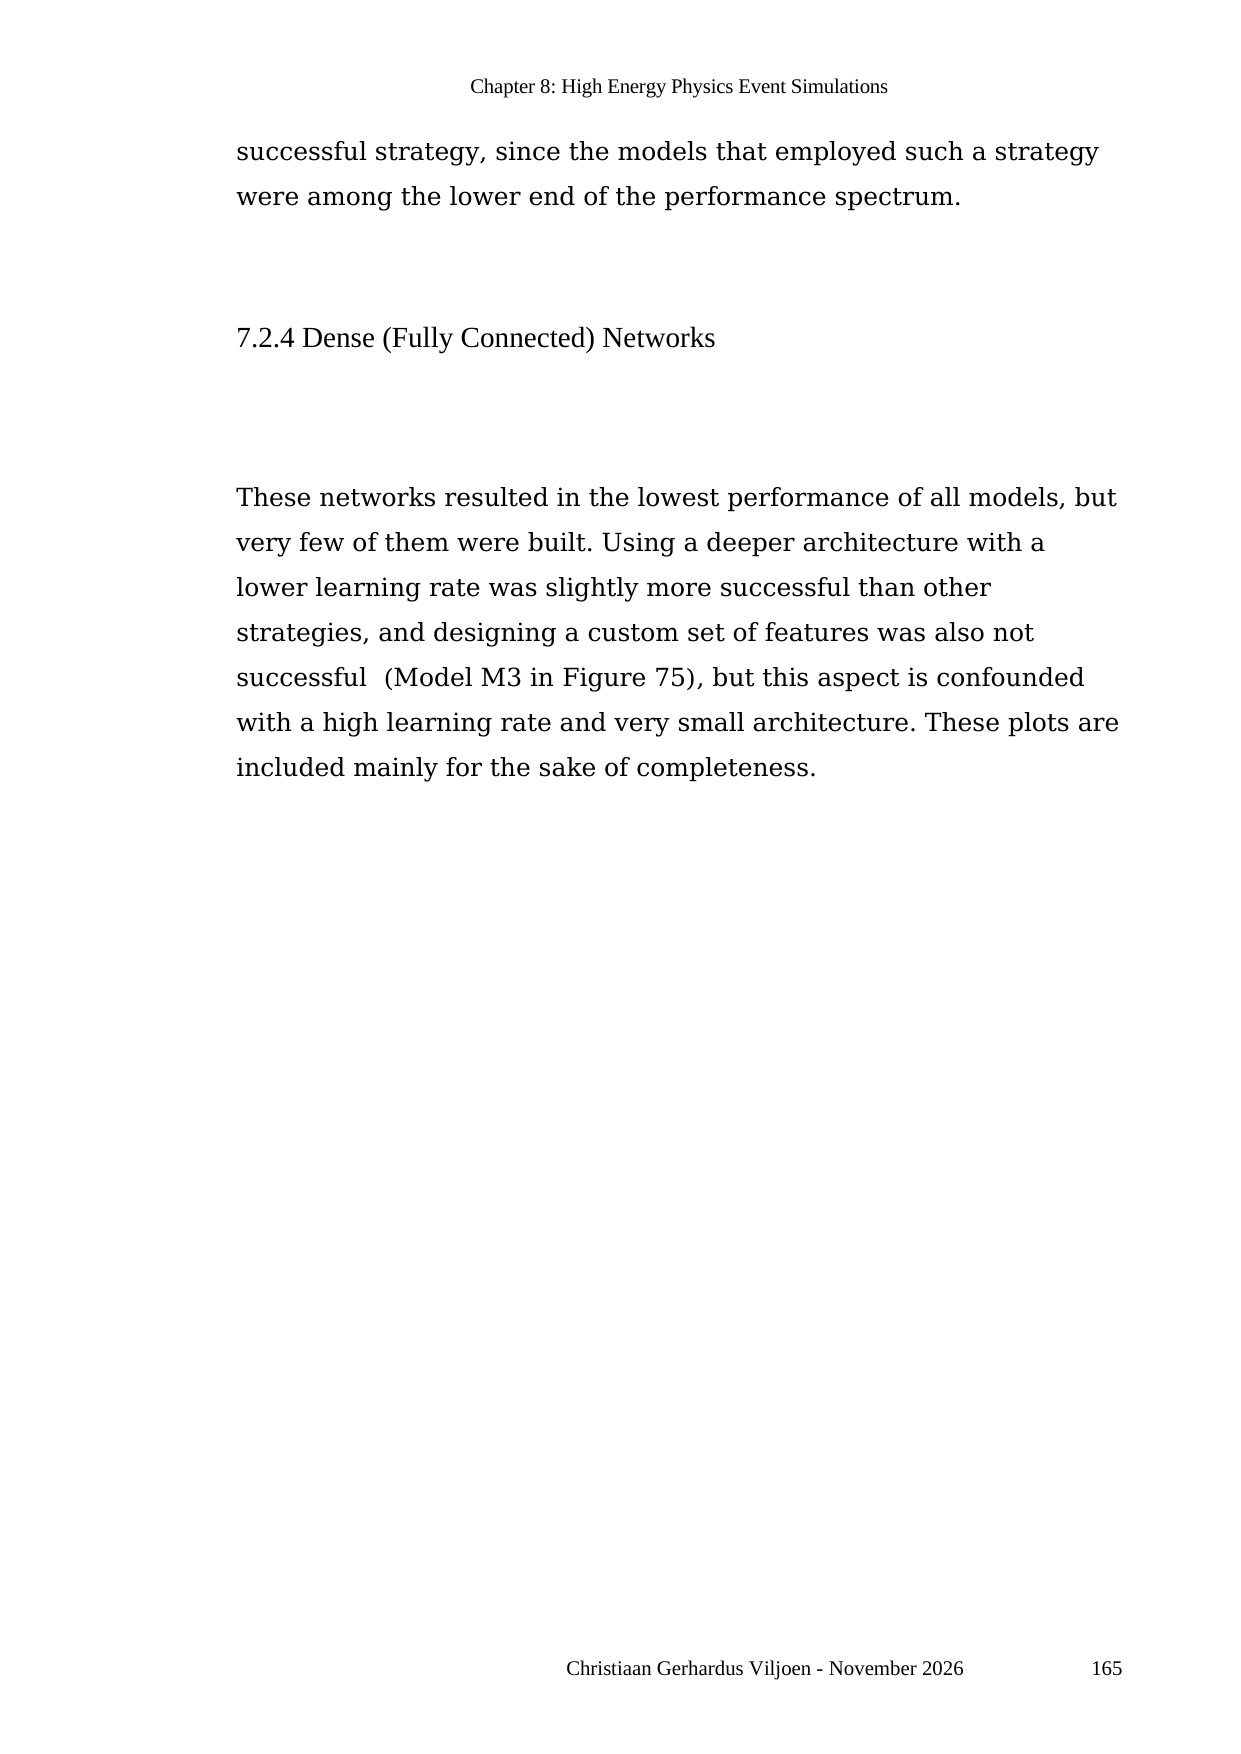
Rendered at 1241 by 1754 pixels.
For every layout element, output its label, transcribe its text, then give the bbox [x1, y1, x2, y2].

text These networks resulted in the lowest performance of all models, but very few of them were built. Using a deeper architecture with a lower learning rate was slightly more successful than other strategies, and designing a custom set of features was also not successful (Model M3 in Figure 75), but this aspect is confounded with a high learning rate and very small architecture. These plots are included mainly for the sake of completeness. [236, 481, 1122, 781]
subtitle Dense (Fully Connected) Networks [236, 320, 1122, 354]
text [236, 135, 1122, 210]
